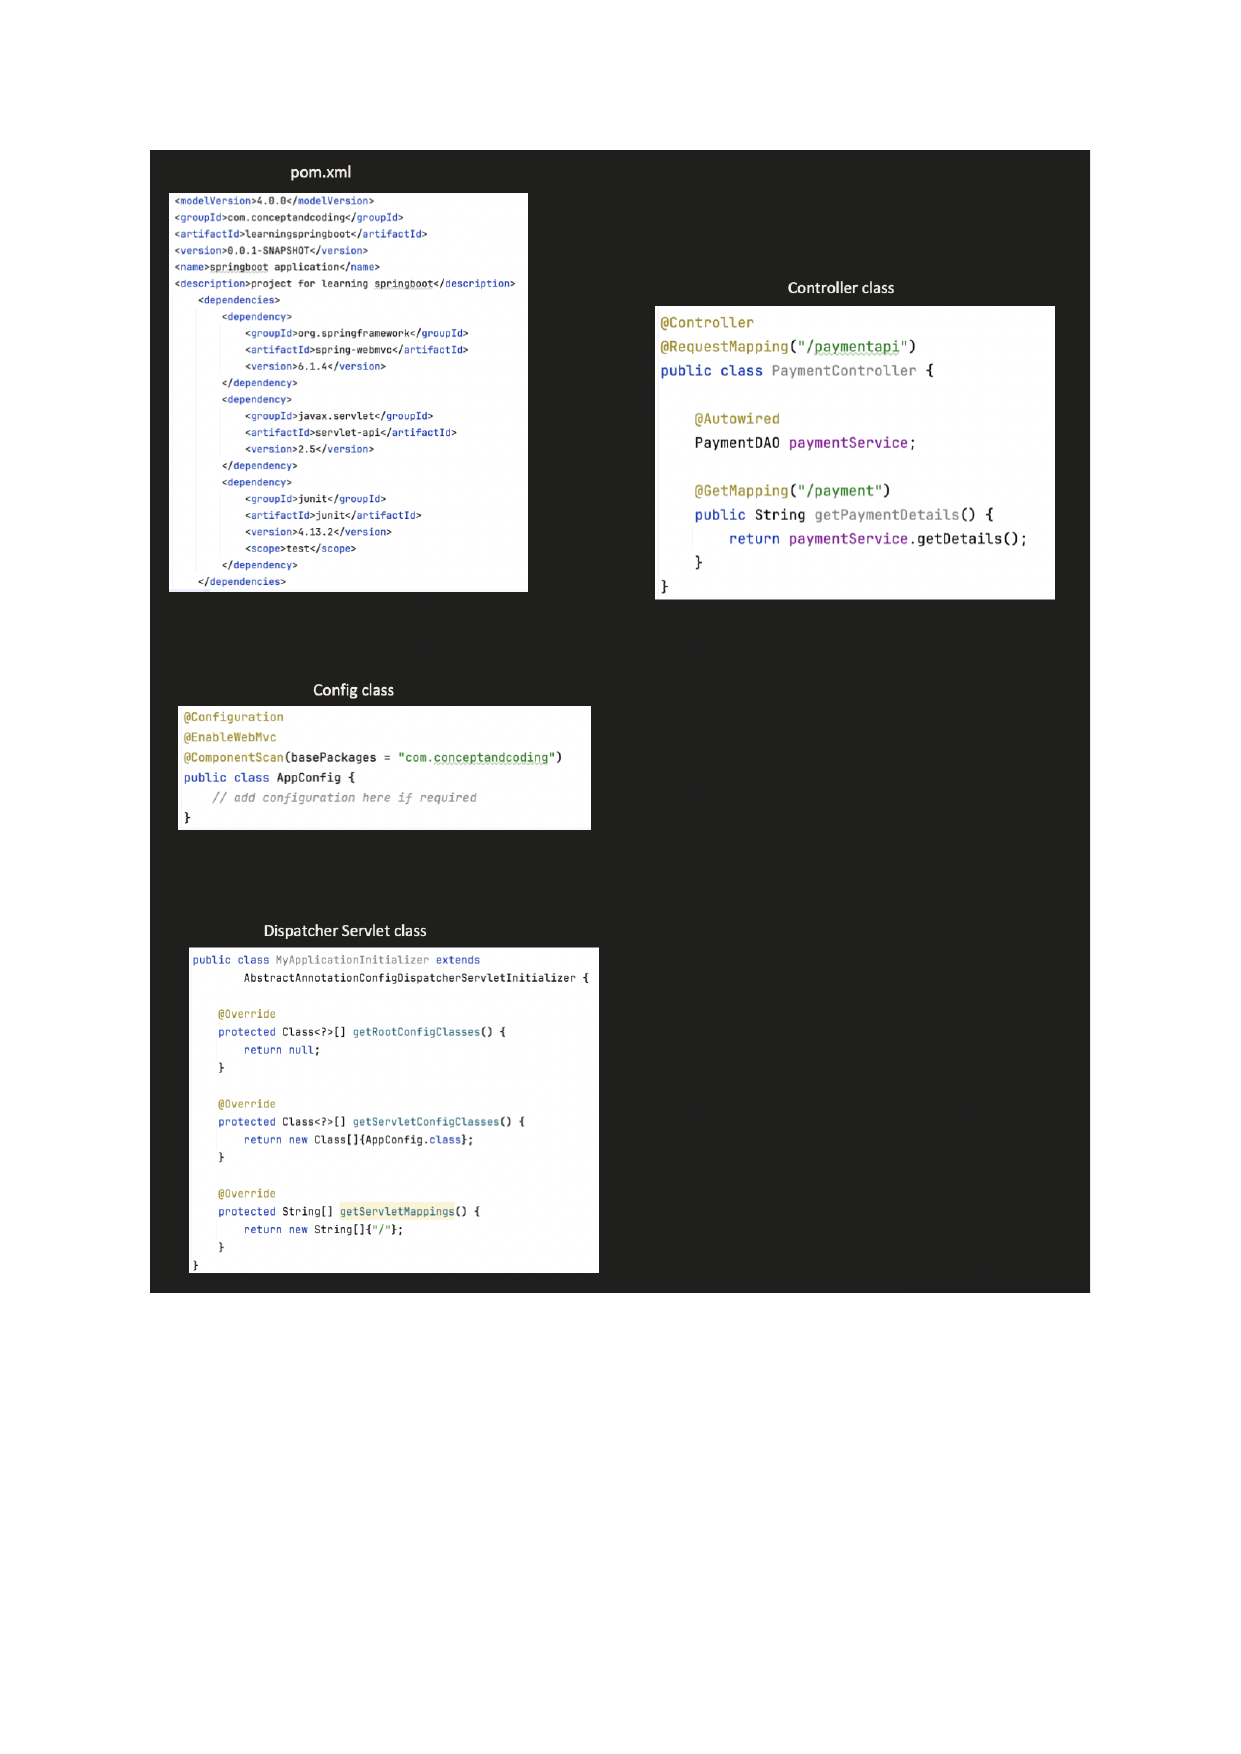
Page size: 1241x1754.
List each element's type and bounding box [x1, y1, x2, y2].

picture [150, 150, 1091, 1293]
